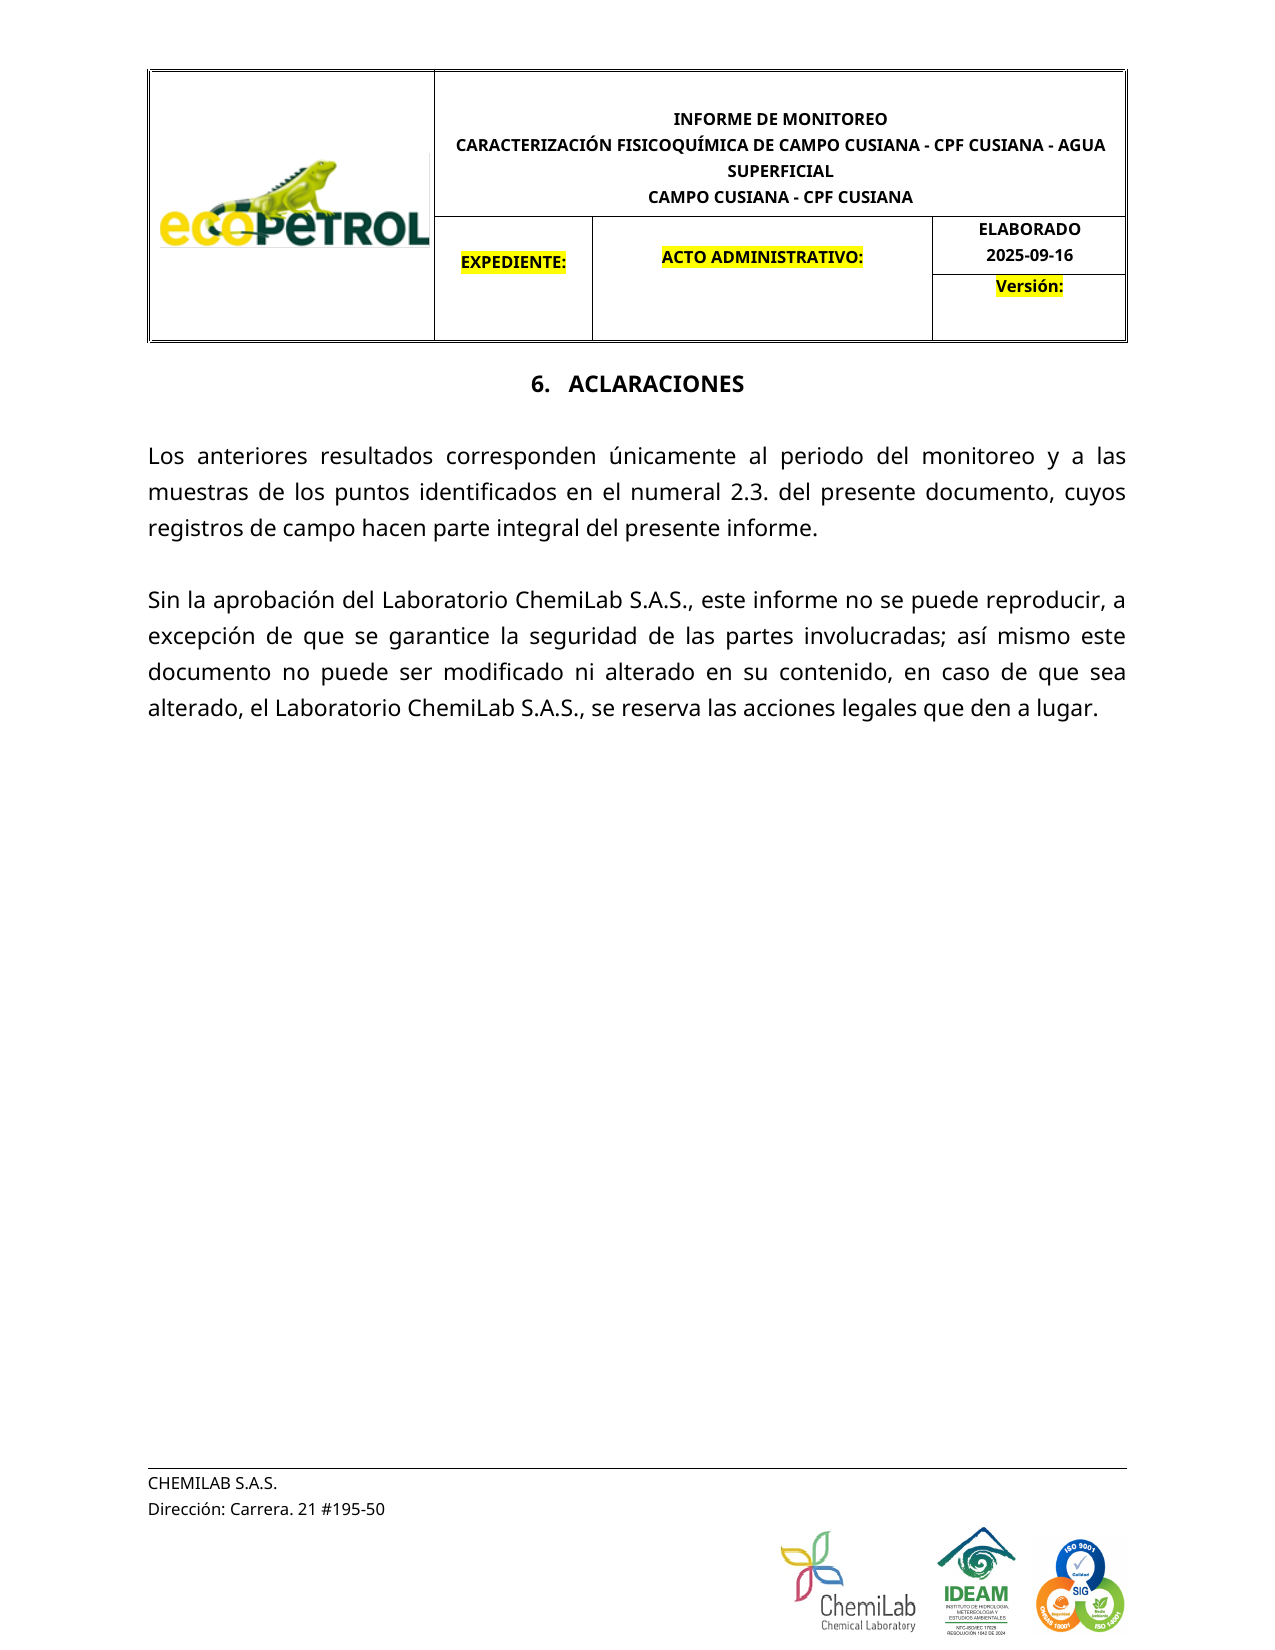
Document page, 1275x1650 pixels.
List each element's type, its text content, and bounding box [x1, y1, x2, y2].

picture [775, 1523, 1024, 1647]
subtitle ACLARACIONES [148, 368, 1127, 399]
text Sin la aprobación del Laboratorio ChemiLab S.A.S., este informe no se puede reproducir, a excepción de que se garantice la seguridad de las partes involucradas; así mismo este documento no puede ser modificado ni alterado en su contenido, en caso de que sea alterado, el Laboratorio ChemiLab S.A.S., se reserva las acciones legales que den a lugar. [148, 584, 1127, 723]
picture [1032, 1534, 1128, 1636]
picture [159, 153, 432, 250]
text Los anteriores resultados corresponden únicamente al periodo del monitoreo y a las muestras de los puntos identificados en el numeral 2.3. del presente documento, cuyos registros de campo hacen parte integral del presente informe. [148, 440, 1127, 543]
